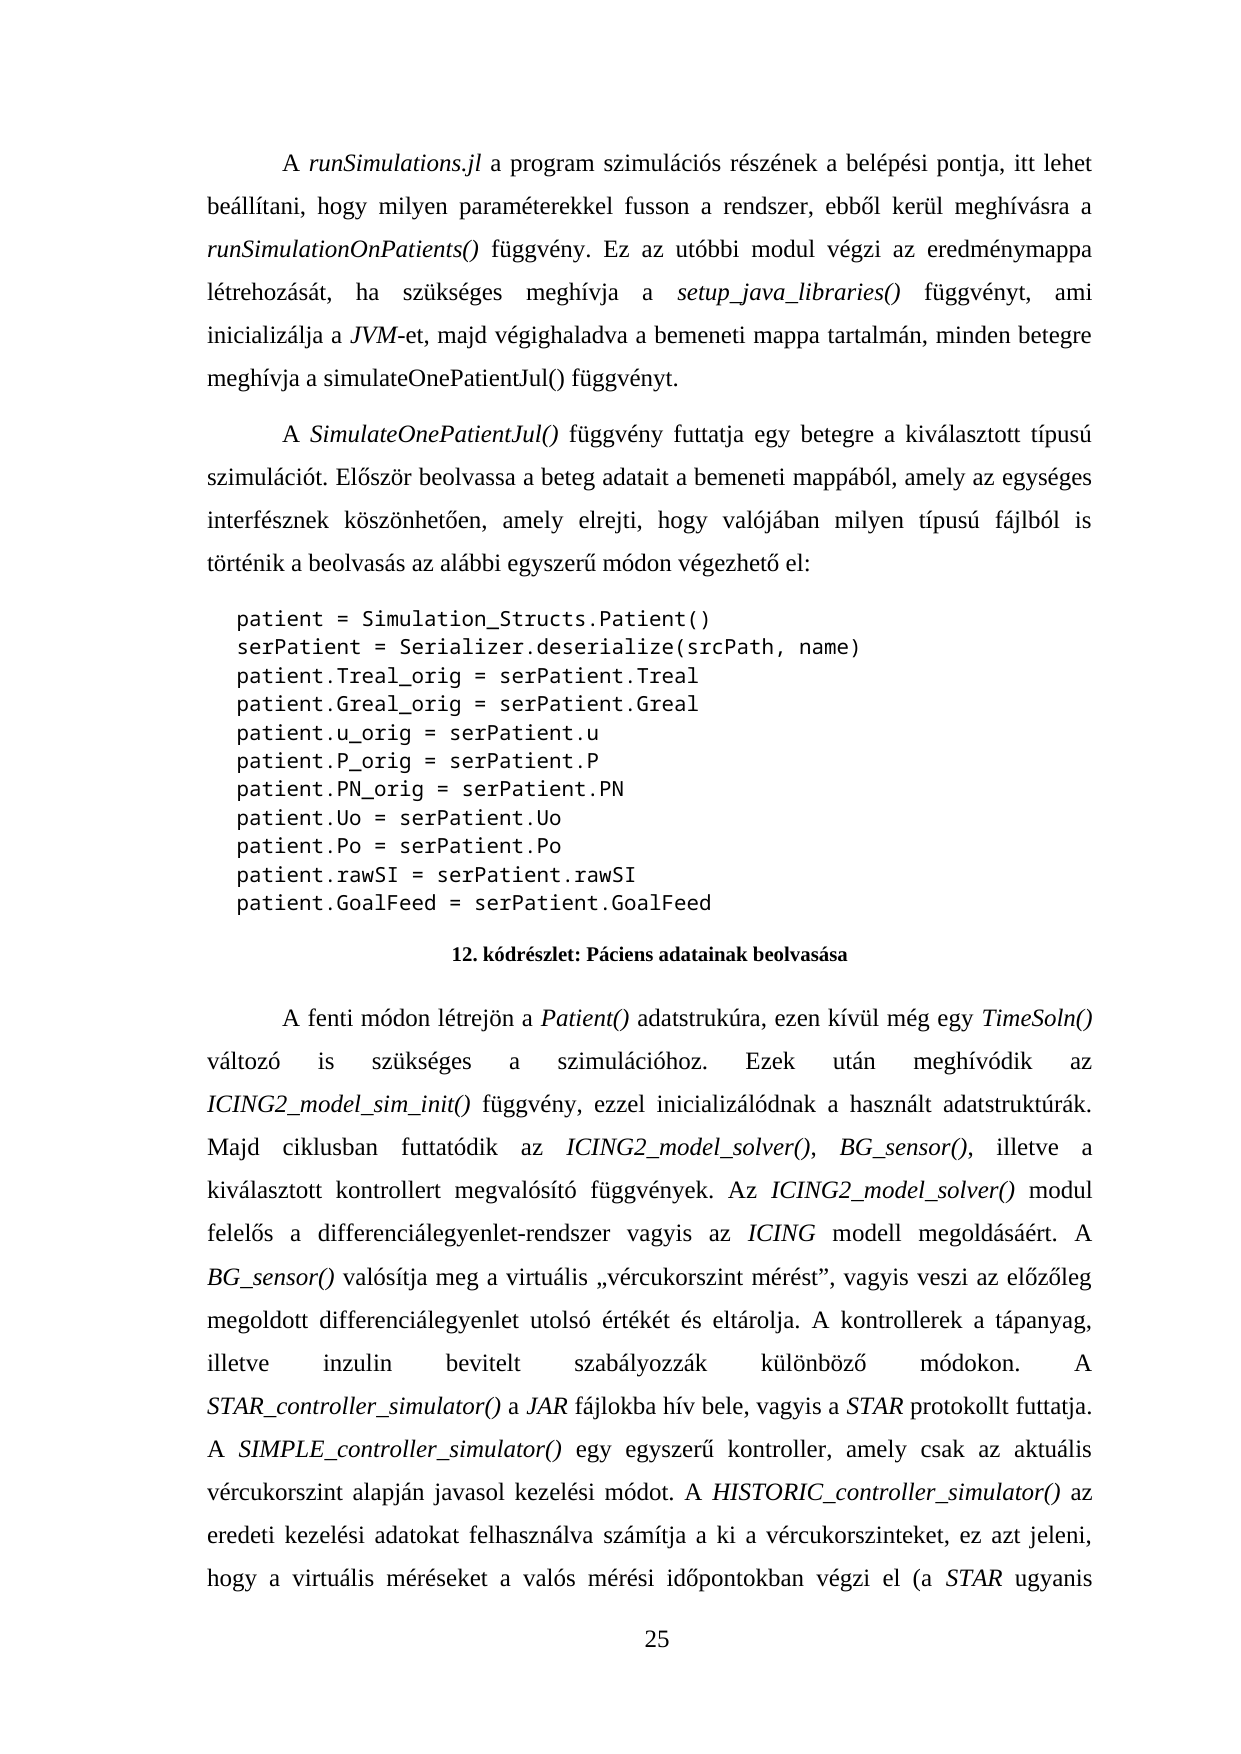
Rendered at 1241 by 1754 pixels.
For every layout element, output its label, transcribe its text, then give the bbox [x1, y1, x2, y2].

text patient.PN_orig = serPatient.PN [236, 774, 1092, 803]
text serPatient = Serializer.deserialize(srcPath, name) [236, 632, 1092, 661]
text A runSimulations.jl a program szimulációs részének a belépési pontja, itt lehet beállítani, hogy milyen paraméterekkel fusson a rendszer, ebből kerül meghívásra a runSimulationOnPatients() függvény. Ez az utóbbi modul végzi az eredménymappa létrehozását, ha szükséges meghívja a setup_java_libraries() függvényt, ami inicializálja a JVM-et, majd végighaladva a bemeneti mappa tartalmán, minden betegre meghívja a simulateOnePatientJul() függvényt. [207, 148, 1092, 392]
text patient = Simulation_Structs.Patient() [236, 604, 1092, 632]
text patient.u_orig = serPatient.u [236, 718, 1092, 746]
text patient.Greal_orig = serPatient.Greal [236, 689, 1092, 718]
text patient.Po = serPatient.Po [236, 831, 1092, 860]
text patient.P_orig = serPatient.P [236, 746, 1092, 774]
text A SimulateOnePatientJul() függvény futtatja egy betegre a kiválasztott típusú szimulációt. Először beolvassa a beteg adatait a bemeneti mappából, amely az egységes interfésznek köszönhetően, amely elrejti, hogy valójában milyen típusú fájlból is történik a beolvasás az alábbi egyszerű módon végezhető el: [207, 419, 1092, 577]
text patient.Uo = serPatient.Uo [236, 803, 1092, 831]
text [207, 1003, 1092, 1592]
text patient.rawSI = serPatient.rawSI [236, 860, 1092, 888]
text 12. kódrészlet: Páciens adatainak beolvasása [207, 942, 1092, 966]
text patient.Treal_orig = serPatient.Treal [236, 661, 1092, 689]
text patient.GoalFeed = serPatient.GoalFeed [236, 888, 1092, 917]
